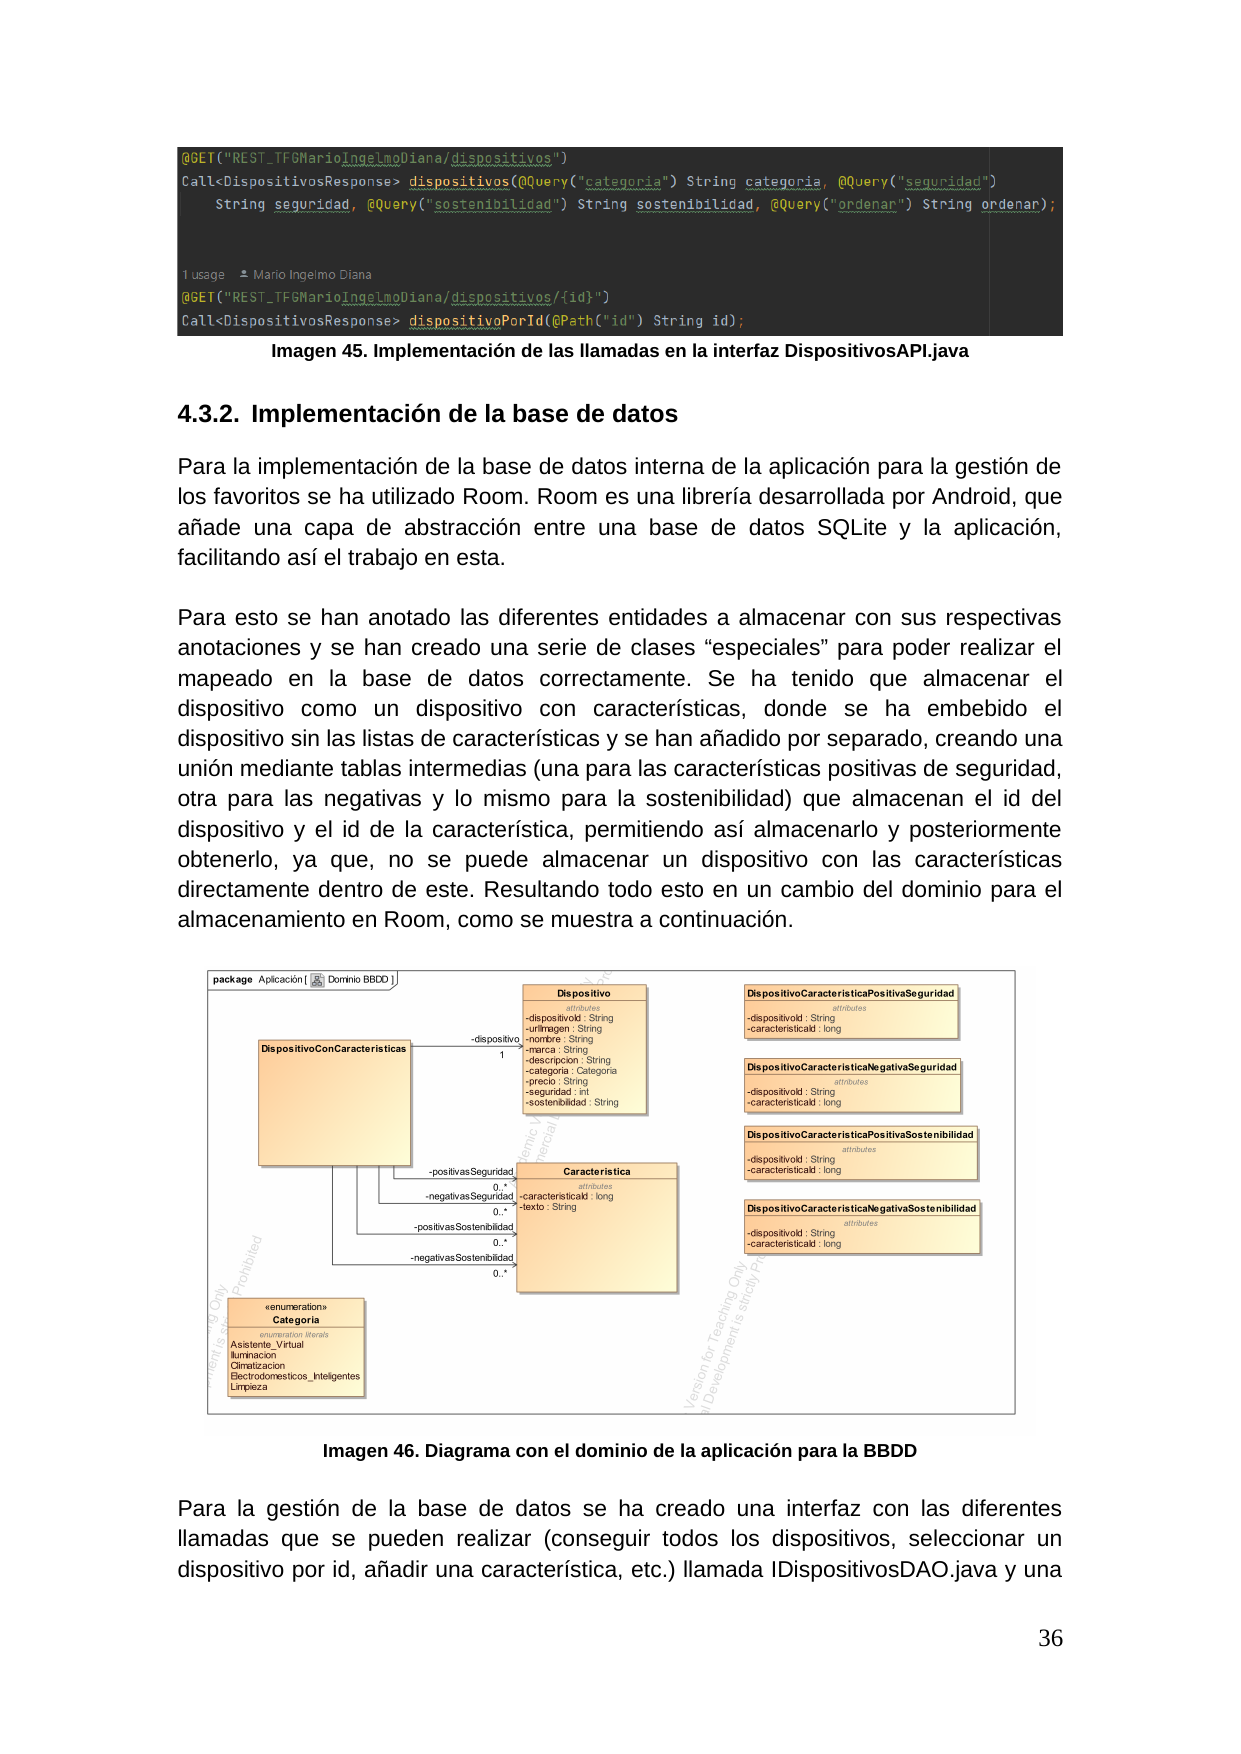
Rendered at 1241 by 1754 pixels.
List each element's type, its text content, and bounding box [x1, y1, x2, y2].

text Para la implementación de la base de datos interna de la aplicación para la gestión de los favoritos se ha utilizado Room. Room es una librería desarrollada por Android, que añade una capa de abstracción entre una base de datos SQLite y la aplicación, facilitando así el trabajo en esta. [177, 453, 1063, 570]
subtitle Implementación de la base de datos [177, 399, 1063, 428]
picture [177, 147, 1063, 336]
text Imagen 46. Diagrama con el dominio de la aplicación para la BBDD [177, 1440, 1063, 1462]
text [177, 1495, 1063, 1582]
text Para esto se han anotado las diferentes entidades a almacenar con sus respectivas anotaciones y se han creado una serie de clases “especiales” para poder realizar el mapeado en la base de datos correctamente. Se ha tenido que almacenar el dispositivo como un dispositivo con características, donde se ha embebido el dispositivo sin las listas de características y se han añadido por separado, creando una unión mediante tablas intermedias (una para las características positivas de seguridad, otra para las negativas y lo mismo para la sostenibilidad) que almacenan el id del dispositivo y el id de la característica, permitiendo así almacenarlo y posteriormente obtenerlo, ya que, no se puede almacenar un dispositivo con las características directamente dentro de este. Resultando todo esto en un cambio del dominio para el almacenamiento en Room, como se muestra a continuación. [177, 604, 1063, 932]
picture [203, 966, 1037, 1436]
text Imagen 45. Implementación de las llamadas en la interfaz DispositivosAPI.java [177, 340, 1063, 362]
